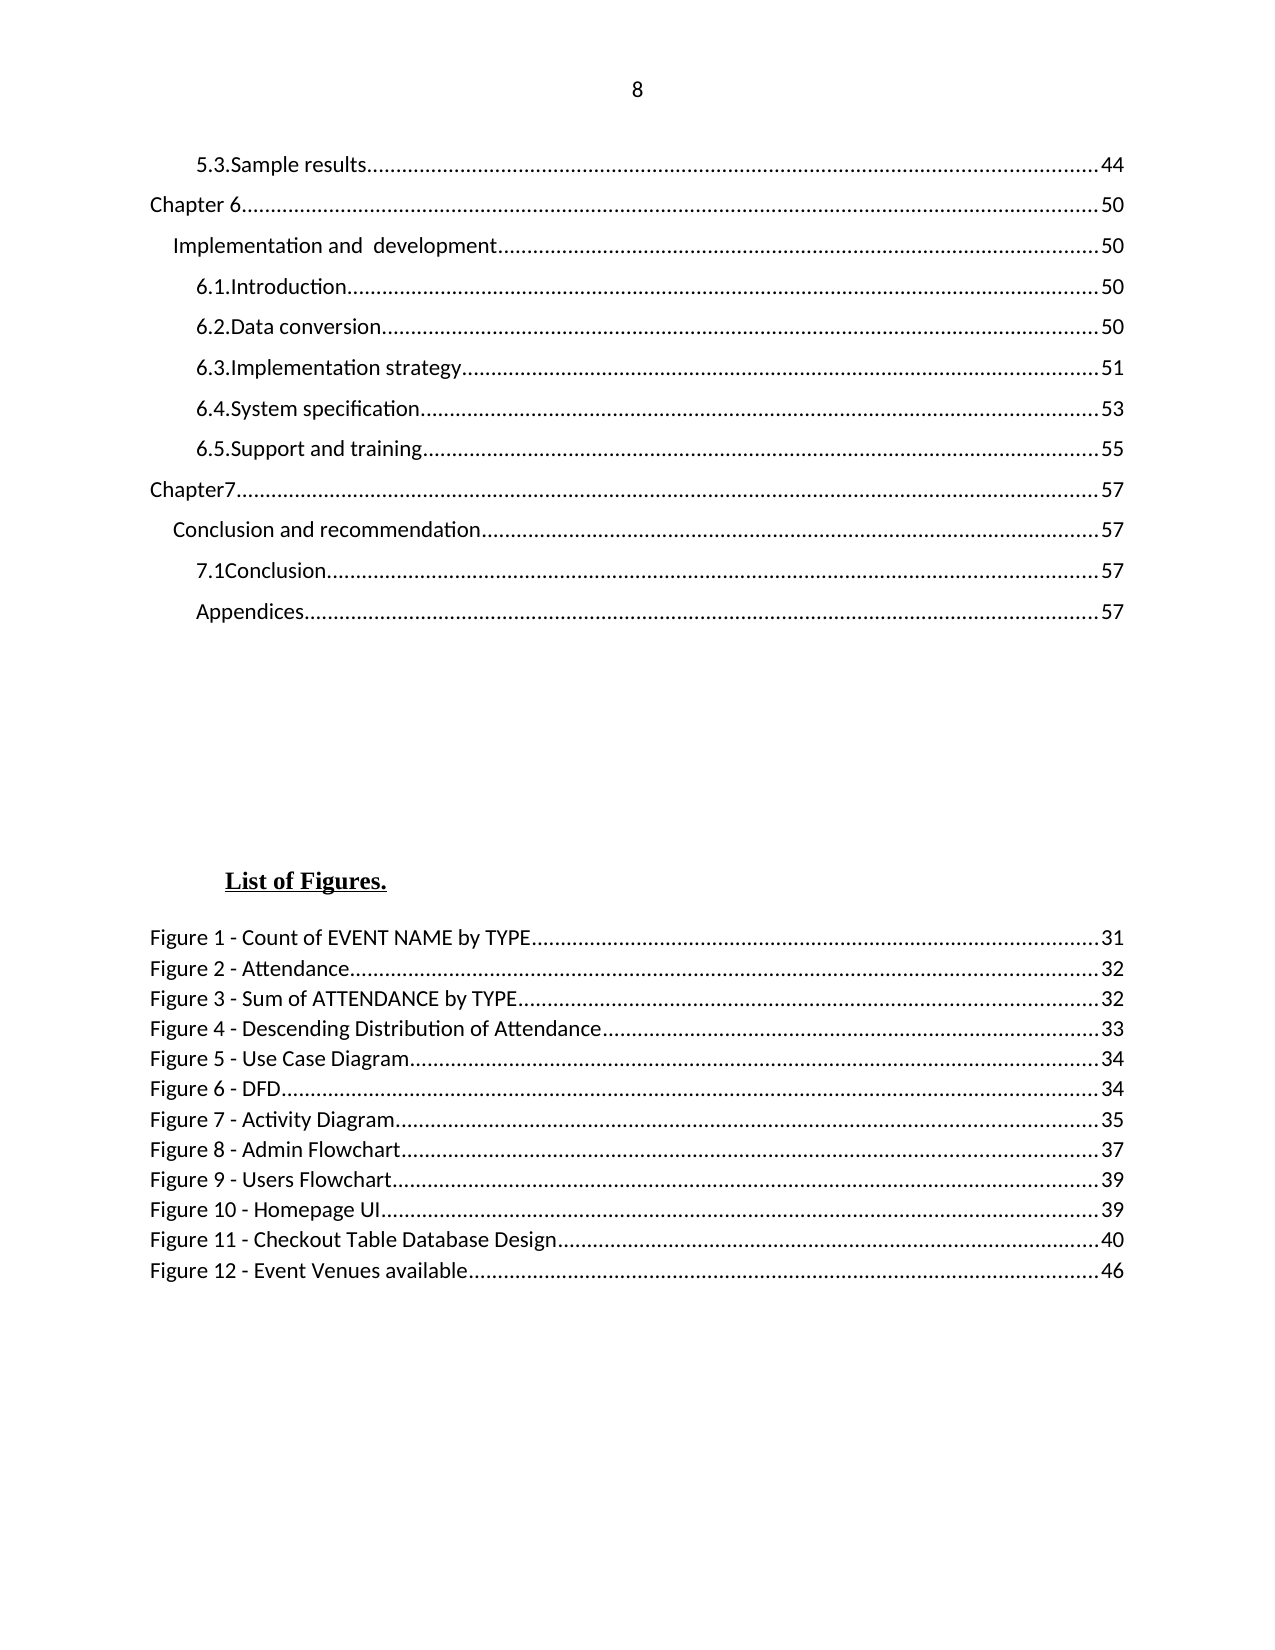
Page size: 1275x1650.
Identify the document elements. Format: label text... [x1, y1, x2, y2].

text Figure 10 - Homepage UI 39 [150, 1195, 1125, 1223]
text Figure 7 - Activity Diagram 35 [150, 1105, 1125, 1133]
text Figure 2 - Attendance 32 [150, 954, 1125, 982]
text Figure 3 - Sum of ATTENDANCE by TYPE 32 [150, 984, 1125, 1012]
subtitle List of Figures. [150, 866, 1125, 895]
text Figure 6 - DFD 34 [150, 1074, 1125, 1103]
text Figure 5 - Use Case Diagram 34 [150, 1044, 1125, 1072]
text Figure 1 - Count of EVENT NAME by TYPE 31 [150, 923, 1125, 952]
text Figure 12 - Event Venues available 46 [150, 1256, 1125, 1284]
text Figure 11 - Checkout Table Database Design 40 [150, 1226, 1125, 1254]
text Figure 9 - Users Flowchart 39 [150, 1165, 1125, 1193]
text Figure 8 - Admin Flowchart 37 [150, 1135, 1125, 1163]
text Figure 4 - Descending Distribution of Attendance 33 [150, 1014, 1125, 1042]
